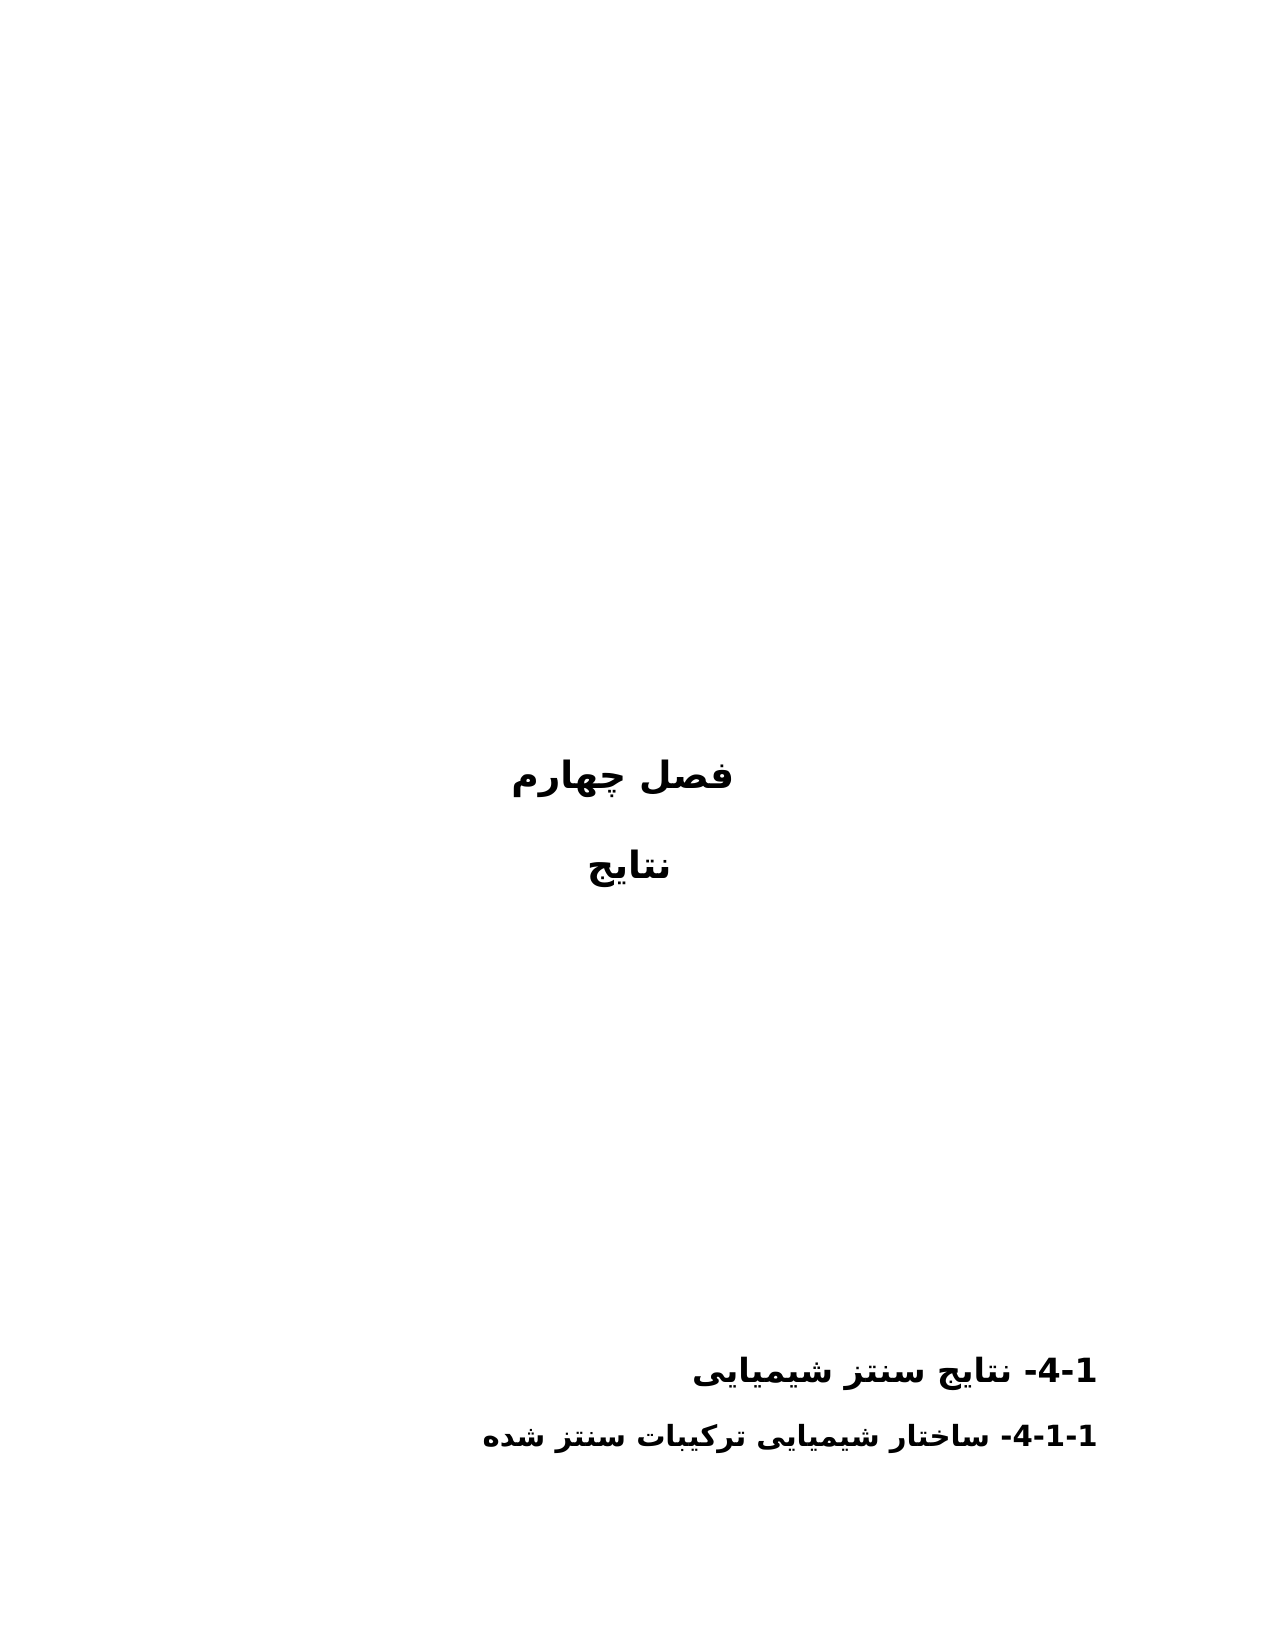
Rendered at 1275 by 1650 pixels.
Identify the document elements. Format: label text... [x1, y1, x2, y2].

text فصل چهارم [148, 754, 1098, 797]
subtitle 4-1- نتایج سنتز شیمیایی [148, 1351, 1098, 1390]
text نتایج [148, 844, 1098, 888]
subtitle 4-1-1- ساختار شیمیایی ترکیبات سنتز شده [148, 1419, 1098, 1453]
